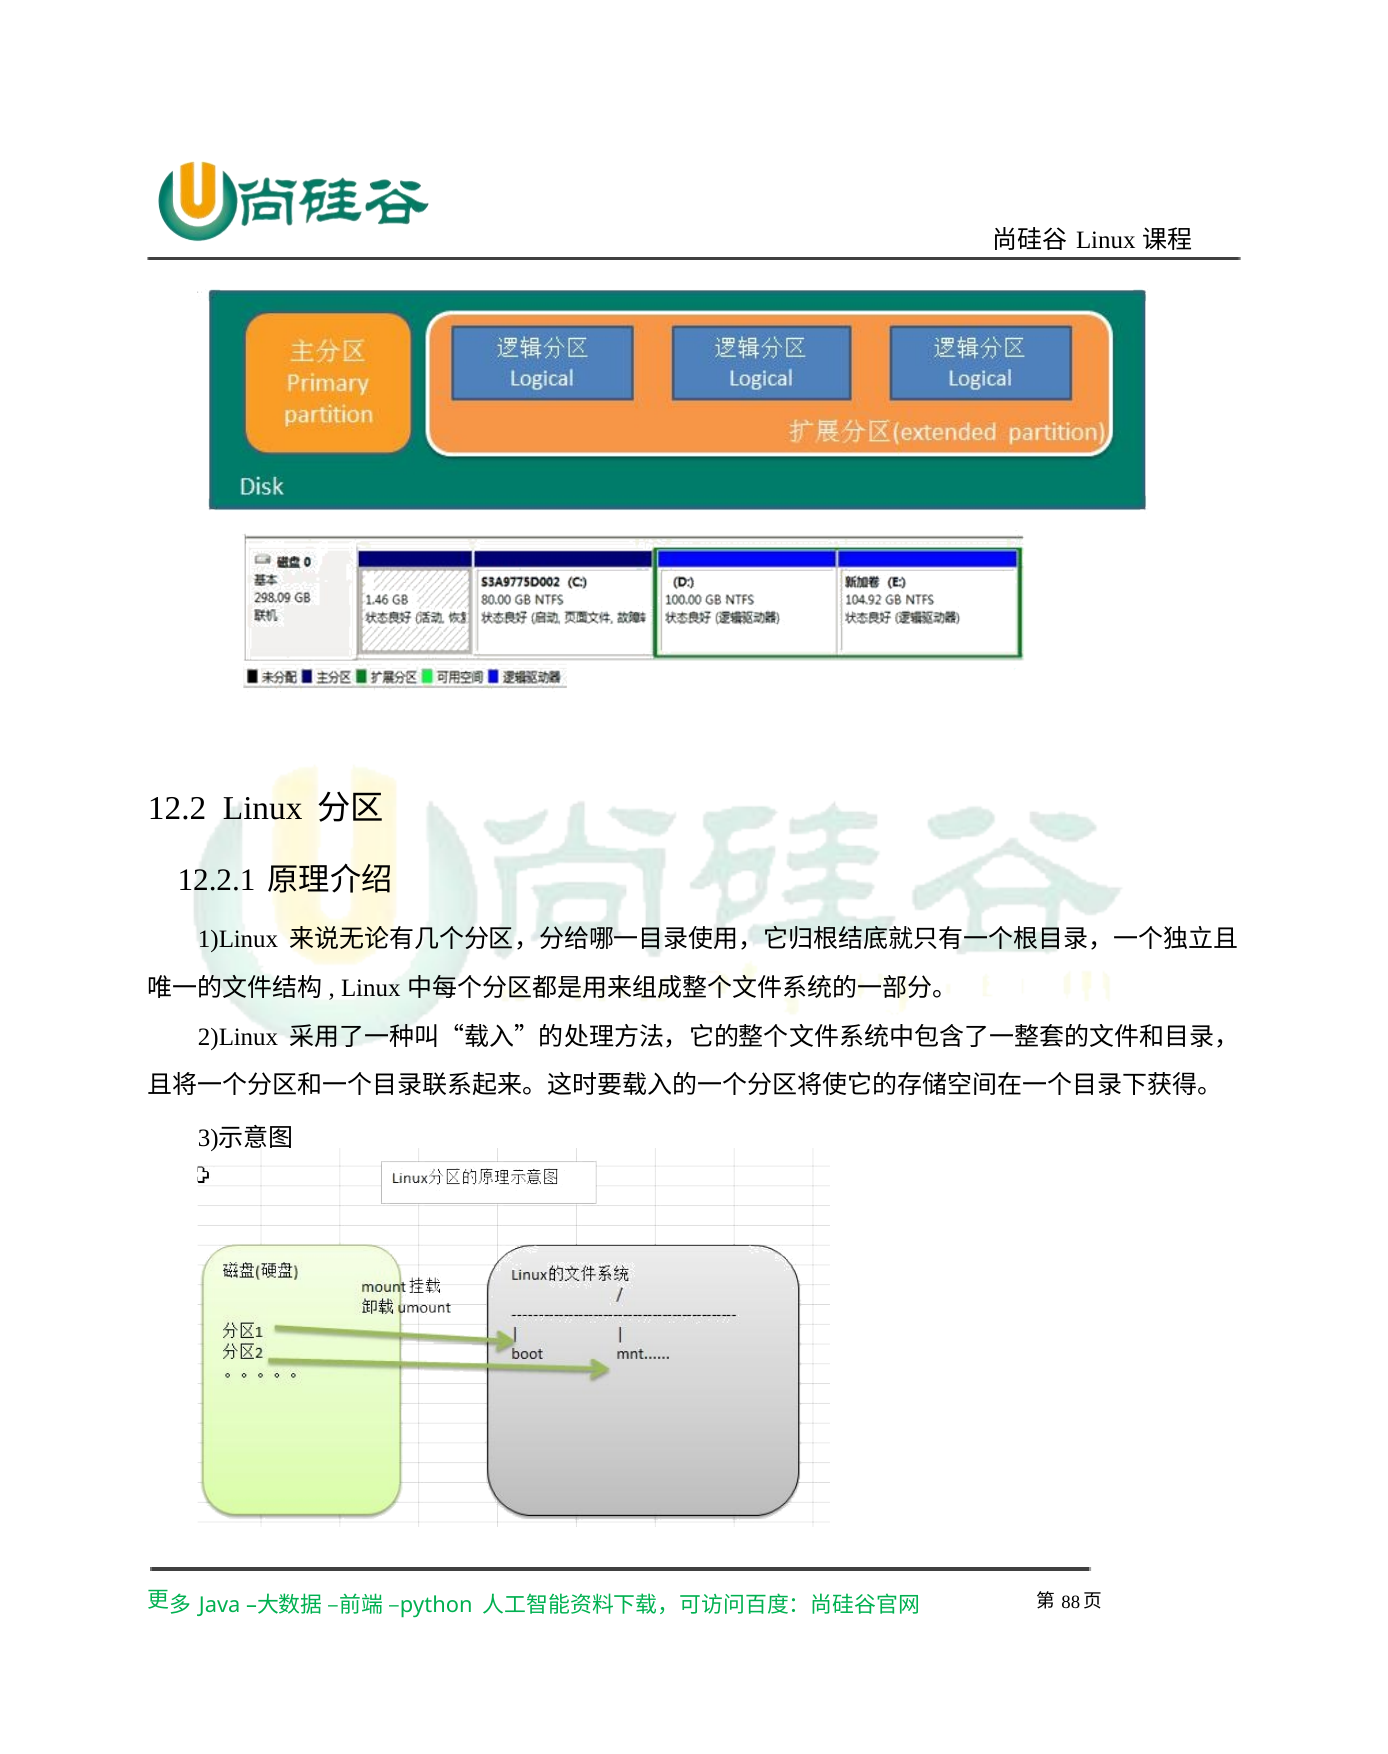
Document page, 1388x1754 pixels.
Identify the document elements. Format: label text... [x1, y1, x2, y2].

text 2)Linux采用了一种叫“载入”的处理方法，它的整个文件系统中包含了一整套的文件和目录， 且将一个分区和一个目录联系起来。这时要载入的一个分区将使它的存储空间在一个目录下获得。 [148, 1006, 1241, 1104]
list Linux分区 [148, 781, 1335, 829]
text 12.2.1 原理介绍 [177, 854, 1335, 900]
picture [147, 723, 1239, 1089]
picture [150, 1567, 1092, 1571]
text 尚硅谷Linux 课程 [993, 224, 1335, 255]
picture [197, 278, 1173, 706]
picture [147, 153, 436, 249]
text 1)Linux来说无论有几个分区，分给哪一目录使用，它归根结底就只有一个根目录，一个独立且 唯一的文件结构 , Linux 中每个分区都是用来组成整个文件系统的一部分。 [148, 909, 1241, 1006]
text 更多Java –大数据 –前端 –python人工智能资料下载，可访问百度：尚硅谷官网 第88页 [148, 1582, 1335, 1619]
text 3)示意图 [198, 1118, 1335, 1154]
picture [197, 1148, 830, 1527]
